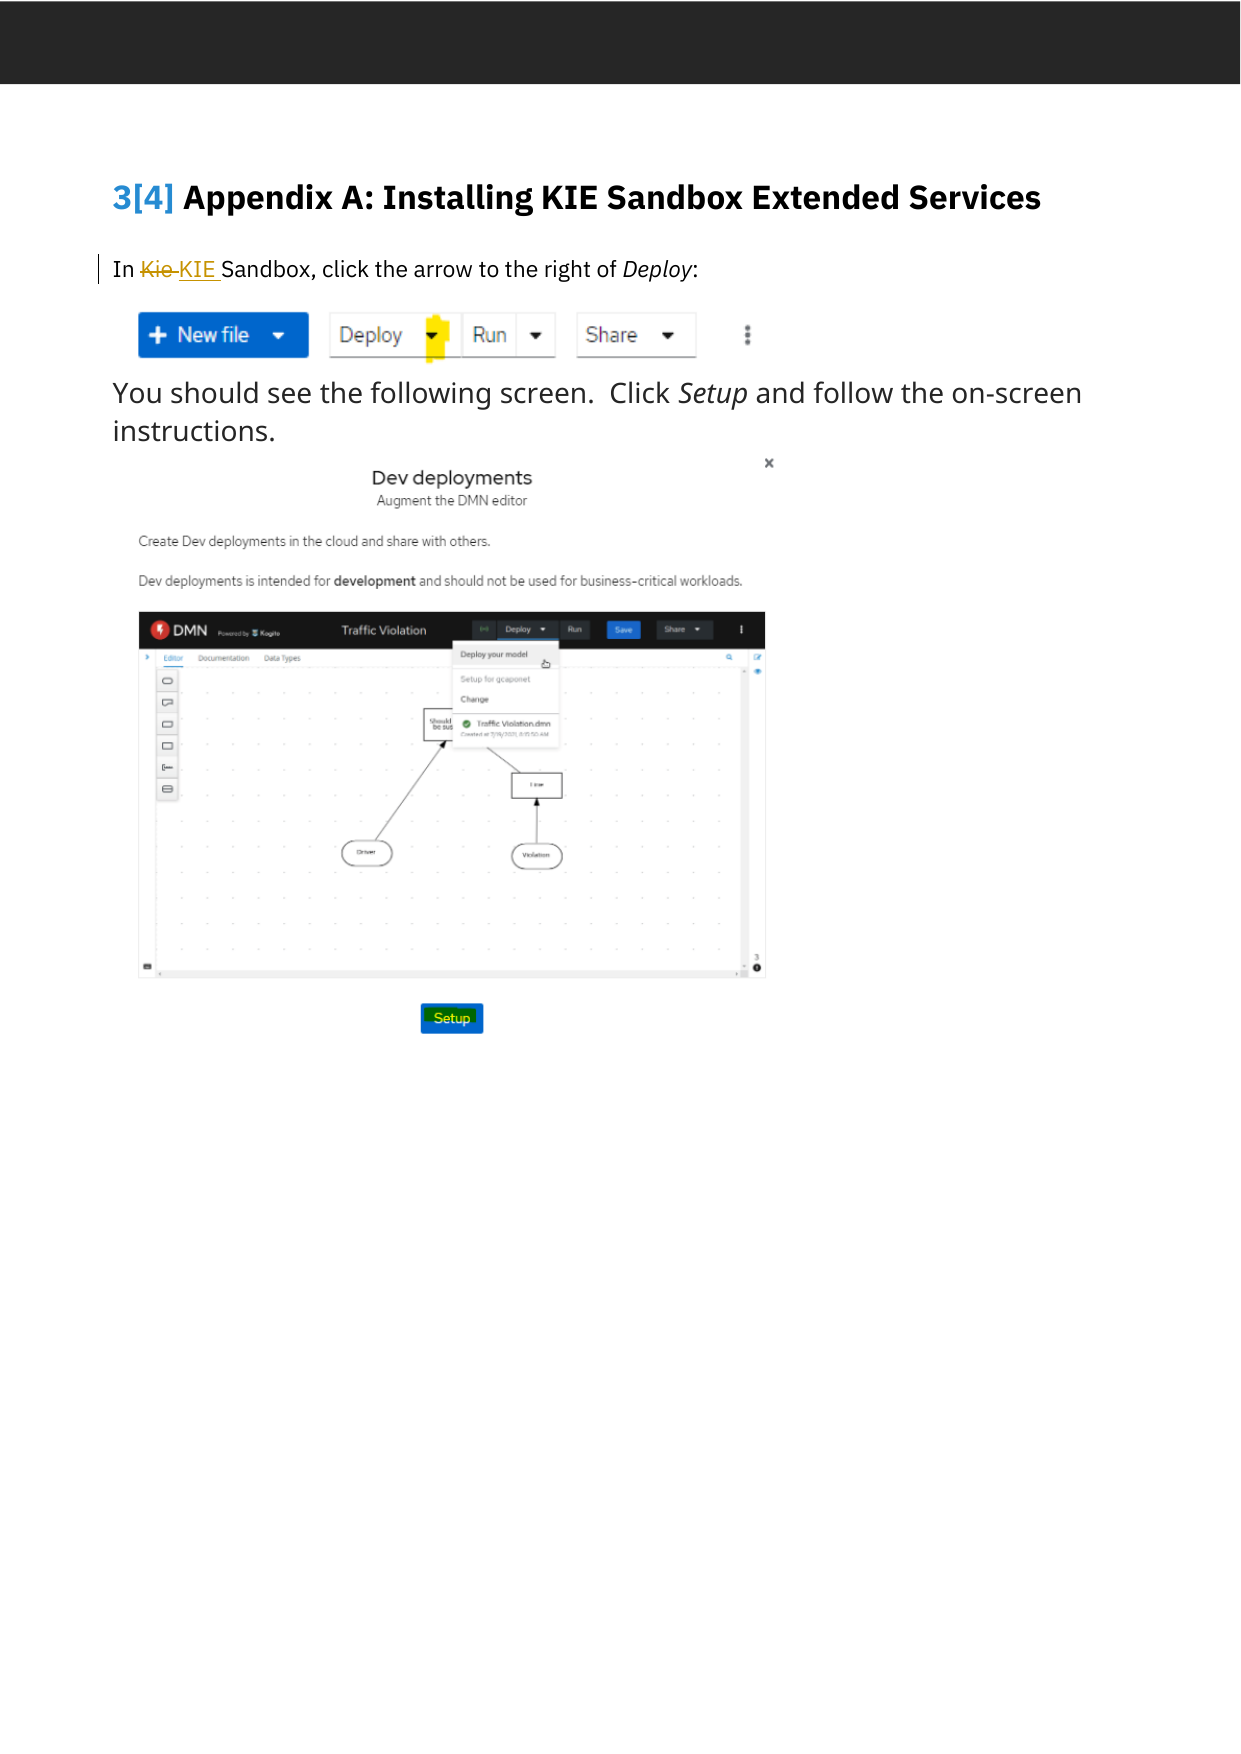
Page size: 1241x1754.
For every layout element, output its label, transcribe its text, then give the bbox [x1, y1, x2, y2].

picture [112, 450, 788, 1041]
picture [112, 284, 780, 374]
subtitle Appendix A: Installing KIE Sandbox Extended Services [112, 175, 1128, 218]
text In Sandbox, click the arrow to the right of Deploy: [112, 254, 1128, 284]
text You should see the following screen. Click Setup and follow the on-screen instructions. [112, 373, 1128, 450]
